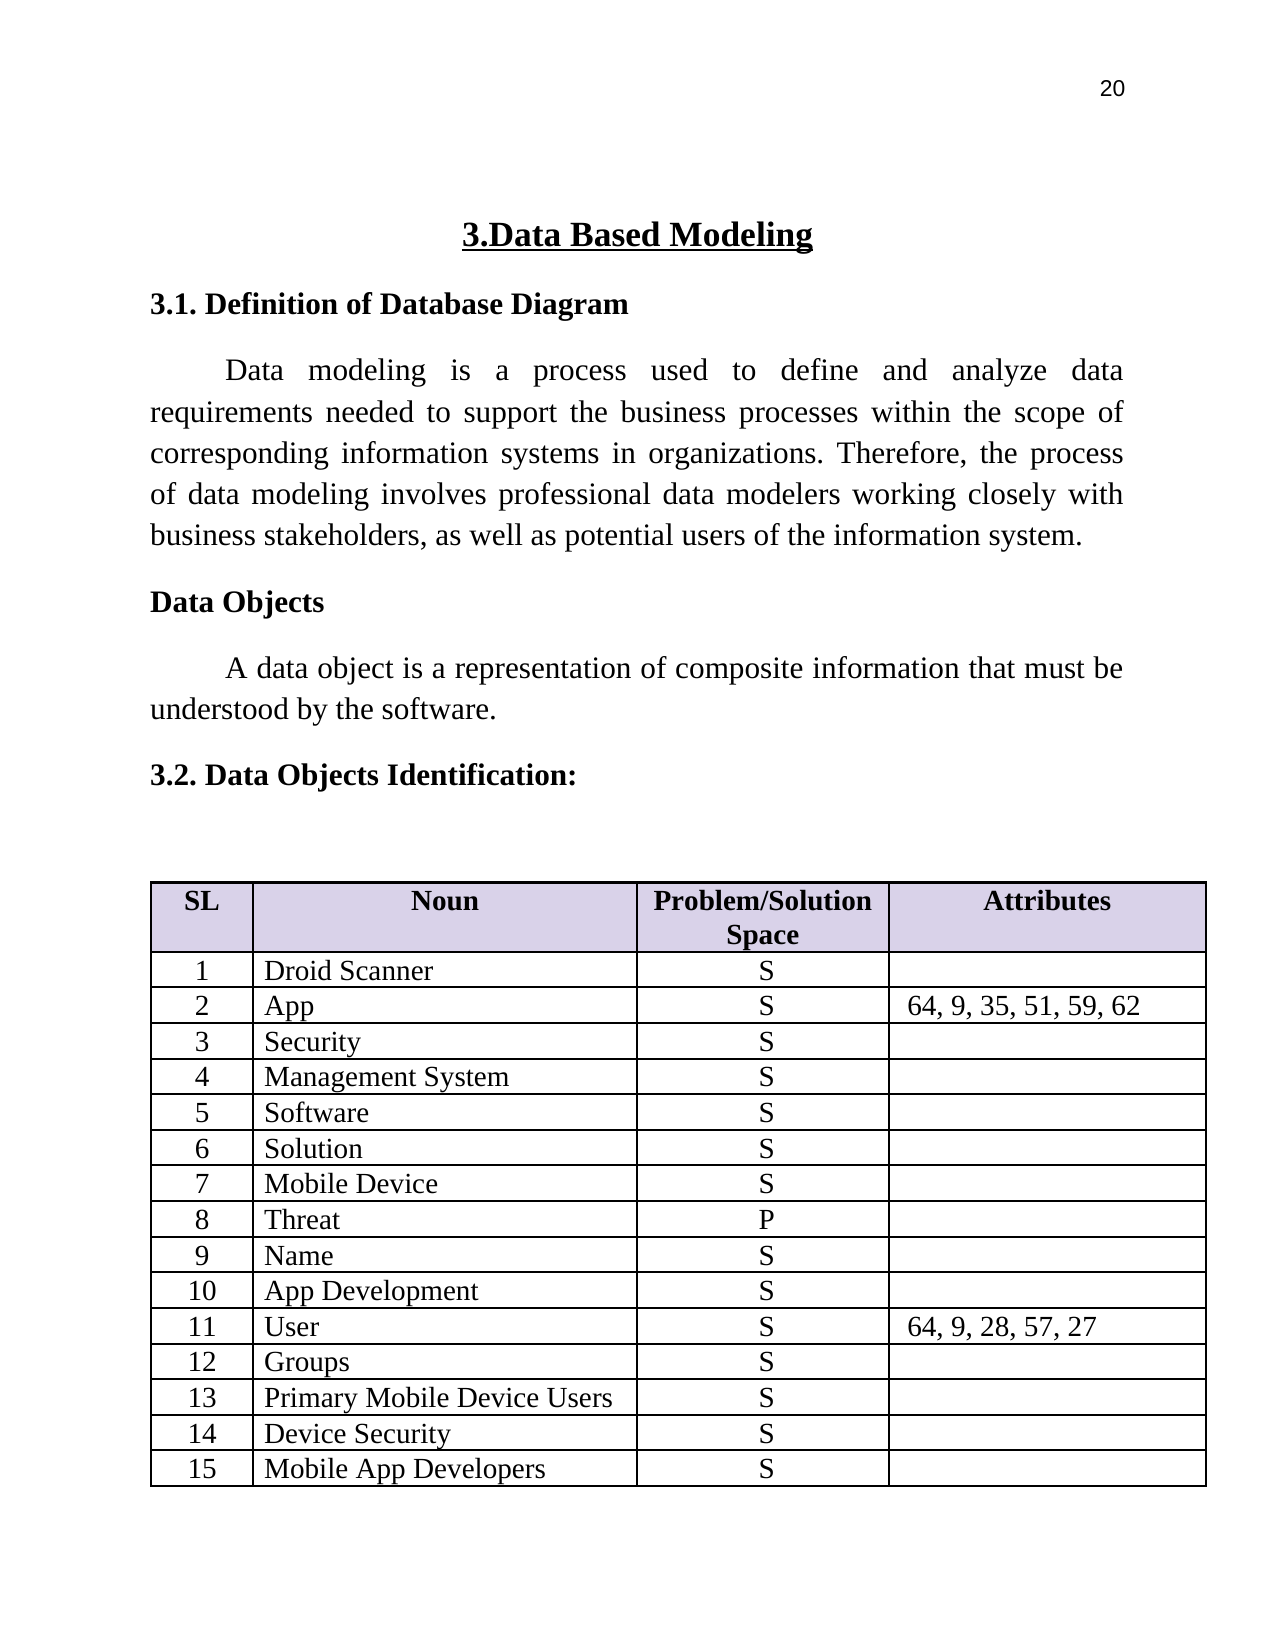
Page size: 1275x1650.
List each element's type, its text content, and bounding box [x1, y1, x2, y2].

table_cell [890, 1202, 1205, 1236]
table_cell 13 [152, 1380, 252, 1414]
table_cell User [254, 1309, 636, 1342]
table_cell Name [254, 1238, 636, 1271]
table_header Noun [254, 884, 636, 951]
table_cell [890, 1345, 1205, 1378]
table_cell [890, 1451, 1205, 1485]
table_cell [890, 953, 1205, 986]
table_cell 2 [152, 988, 252, 1022]
table_cell 11 [152, 1309, 252, 1342]
text Data Objects [150, 583, 1125, 619]
table_cell App Development [254, 1273, 636, 1307]
table_cell S [638, 1416, 888, 1449]
text A data object is a representation of composite information that must be understood by the software. [150, 649, 1125, 726]
table_cell S [638, 1451, 888, 1485]
table_cell [890, 1131, 1205, 1164]
table_header SL [152, 884, 252, 951]
table_header Problem/Solution Space [638, 884, 888, 951]
table_cell Software [254, 1095, 636, 1129]
table_cell [890, 1024, 1205, 1057]
table_cell Groups [254, 1345, 636, 1378]
table_cell [890, 1380, 1205, 1414]
table_cell S [638, 1095, 888, 1129]
table_cell 5 [152, 1095, 252, 1129]
table_cell [890, 1060, 1205, 1093]
table_cell 15 [152, 1451, 252, 1485]
table_cell [890, 1095, 1205, 1129]
table_cell 64, 9, 35, 51, 59, 62 [890, 988, 1205, 1022]
table_cell S [638, 1238, 888, 1271]
table_cell P [638, 1202, 888, 1236]
table_cell Device Security [254, 1416, 636, 1449]
table_header Attributes [890, 884, 1205, 951]
table_cell Security [254, 1024, 636, 1057]
table_cell 12 [152, 1345, 252, 1378]
table_cell S [638, 1380, 888, 1414]
table_cell 9 [152, 1238, 252, 1271]
table_cell [890, 1166, 1205, 1200]
table_cell S [638, 1345, 888, 1378]
table_cell S [638, 988, 888, 1022]
table_cell S [638, 1309, 888, 1342]
table_cell 6 [152, 1131, 252, 1164]
table_cell Droid Scanner [254, 953, 636, 986]
subtitle 3.Data Based Modeling [150, 213, 1125, 254]
table_cell [890, 1238, 1205, 1271]
table_cell [890, 1273, 1205, 1307]
text Data modeling is a process used to define and analyze data requirements needed to support the business processes within the scope of corresponding information systems in organizations. Therefore, the process of data modeling involves professional data modelers working closely with business stakeholders, as well as potential users of the information system. [150, 352, 1125, 553]
table_cell Threat [254, 1202, 636, 1236]
table_cell S [638, 1131, 888, 1164]
table_cell App [254, 988, 636, 1022]
table_cell S [638, 1060, 888, 1093]
table_cell Management System [254, 1060, 636, 1093]
table_cell S [638, 953, 888, 986]
table_cell 7 [152, 1166, 252, 1200]
table_cell 64, 9, 28, 57, 27 [890, 1309, 1205, 1342]
table_cell Primary Mobile Device Users [254, 1380, 636, 1414]
table_cell 1 [152, 953, 252, 986]
table_cell 10 [152, 1273, 252, 1307]
table_cell 8 [152, 1202, 252, 1236]
table_cell 3 [152, 1024, 252, 1057]
table_cell S [638, 1024, 888, 1057]
table_cell 14 [152, 1416, 252, 1449]
table_cell Mobile App Developers [254, 1451, 636, 1485]
table_cell S [638, 1166, 888, 1200]
table_cell Mobile Device [254, 1166, 636, 1200]
subtitle 3.2. Data Objects Identification: [150, 757, 1125, 793]
table_cell 4 [152, 1060, 252, 1093]
table_cell [890, 1416, 1205, 1449]
subtitle 3.1. Definition of Database Diagram [150, 285, 1125, 321]
table_cell Solution [254, 1131, 636, 1164]
table_cell S [638, 1273, 888, 1307]
